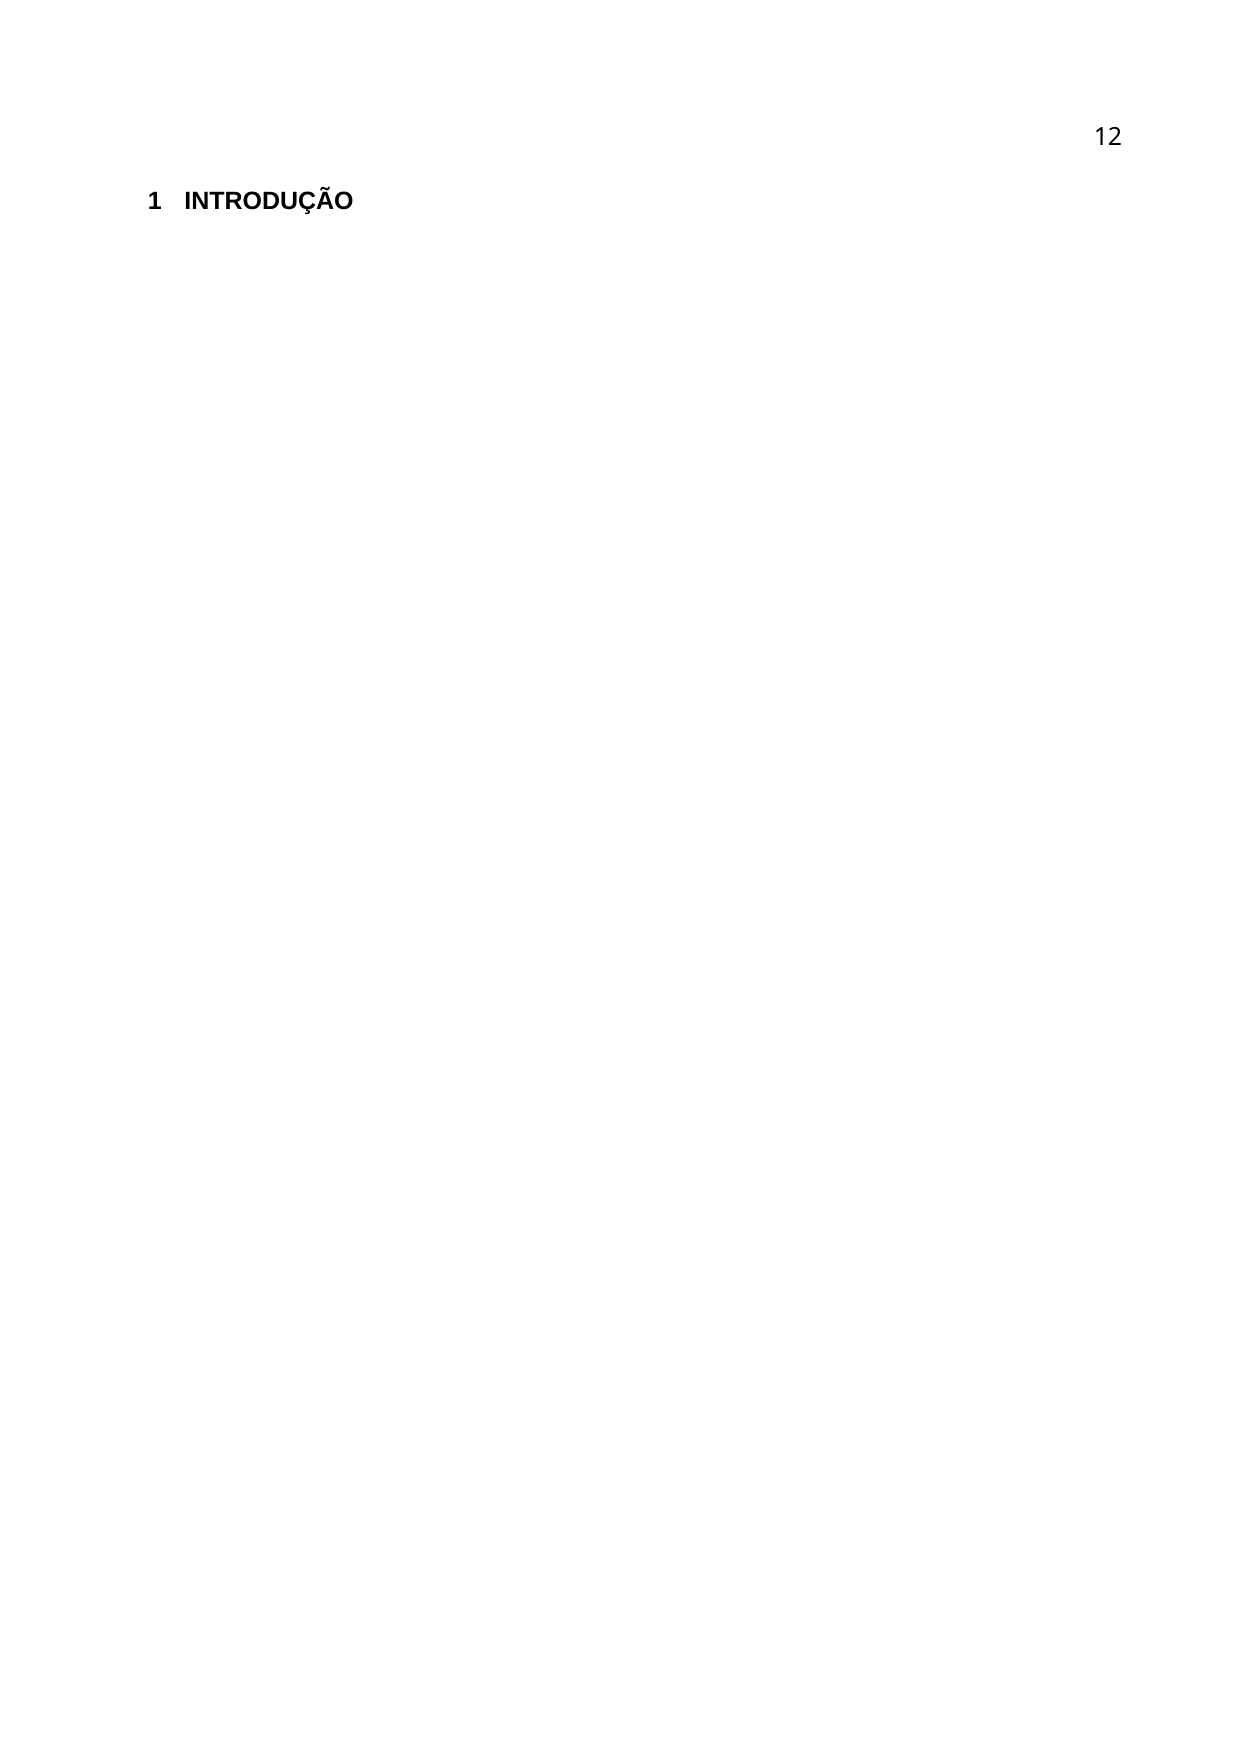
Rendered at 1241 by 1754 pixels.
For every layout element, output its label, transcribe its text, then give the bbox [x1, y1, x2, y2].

text INTRODUÇÃO [148, 186, 1122, 215]
